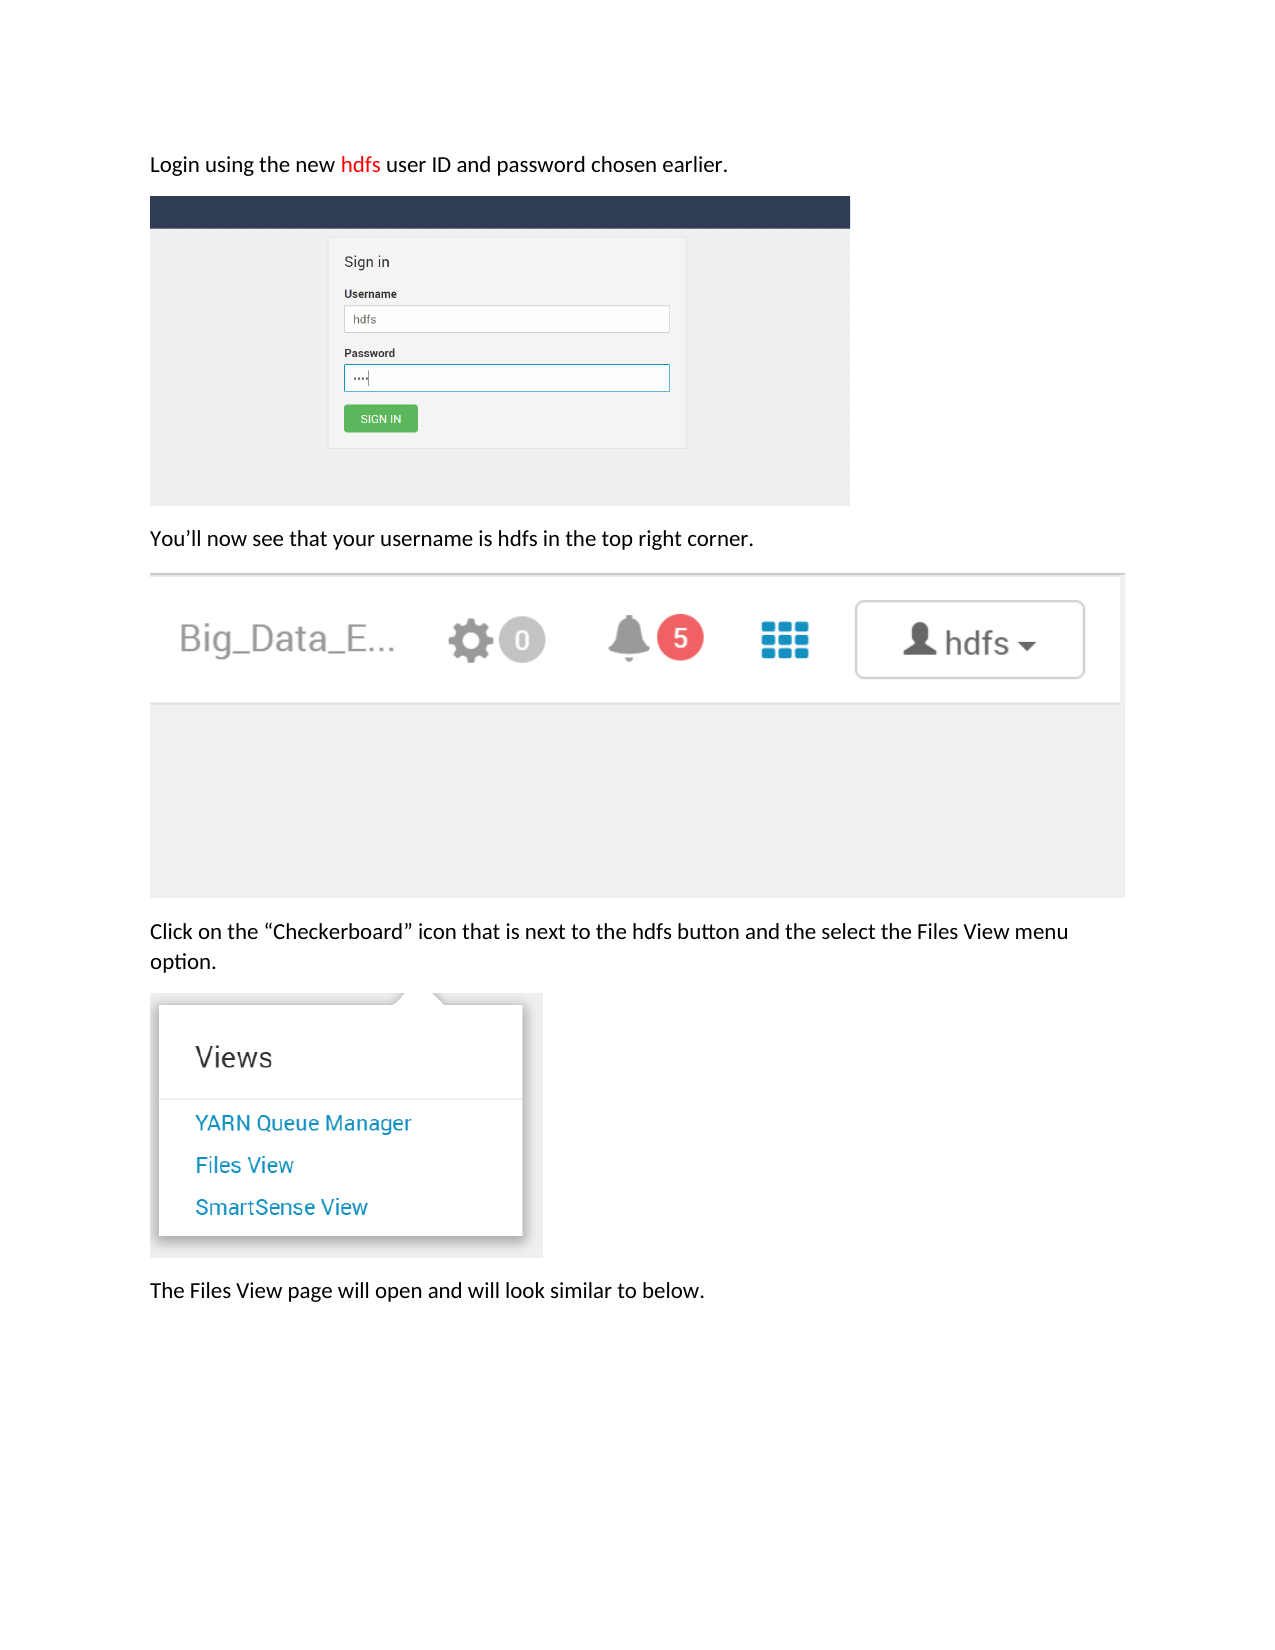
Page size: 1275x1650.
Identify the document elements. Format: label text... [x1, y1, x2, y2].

picture [150, 196, 851, 506]
text You’ll now see that your username is hdfs in the top right corner. [150, 524, 1125, 552]
text Login using the new hdfs user ID and password chosen earlier. [150, 150, 1125, 178]
picture [150, 993, 543, 1258]
picture [150, 571, 1125, 898]
text The Files View page will open and will look similar to below. [150, 1276, 1125, 1304]
text Click on the “Checkerboard” icon that is next to the hdfs button and the select the Files View menu option. [150, 917, 1125, 975]
